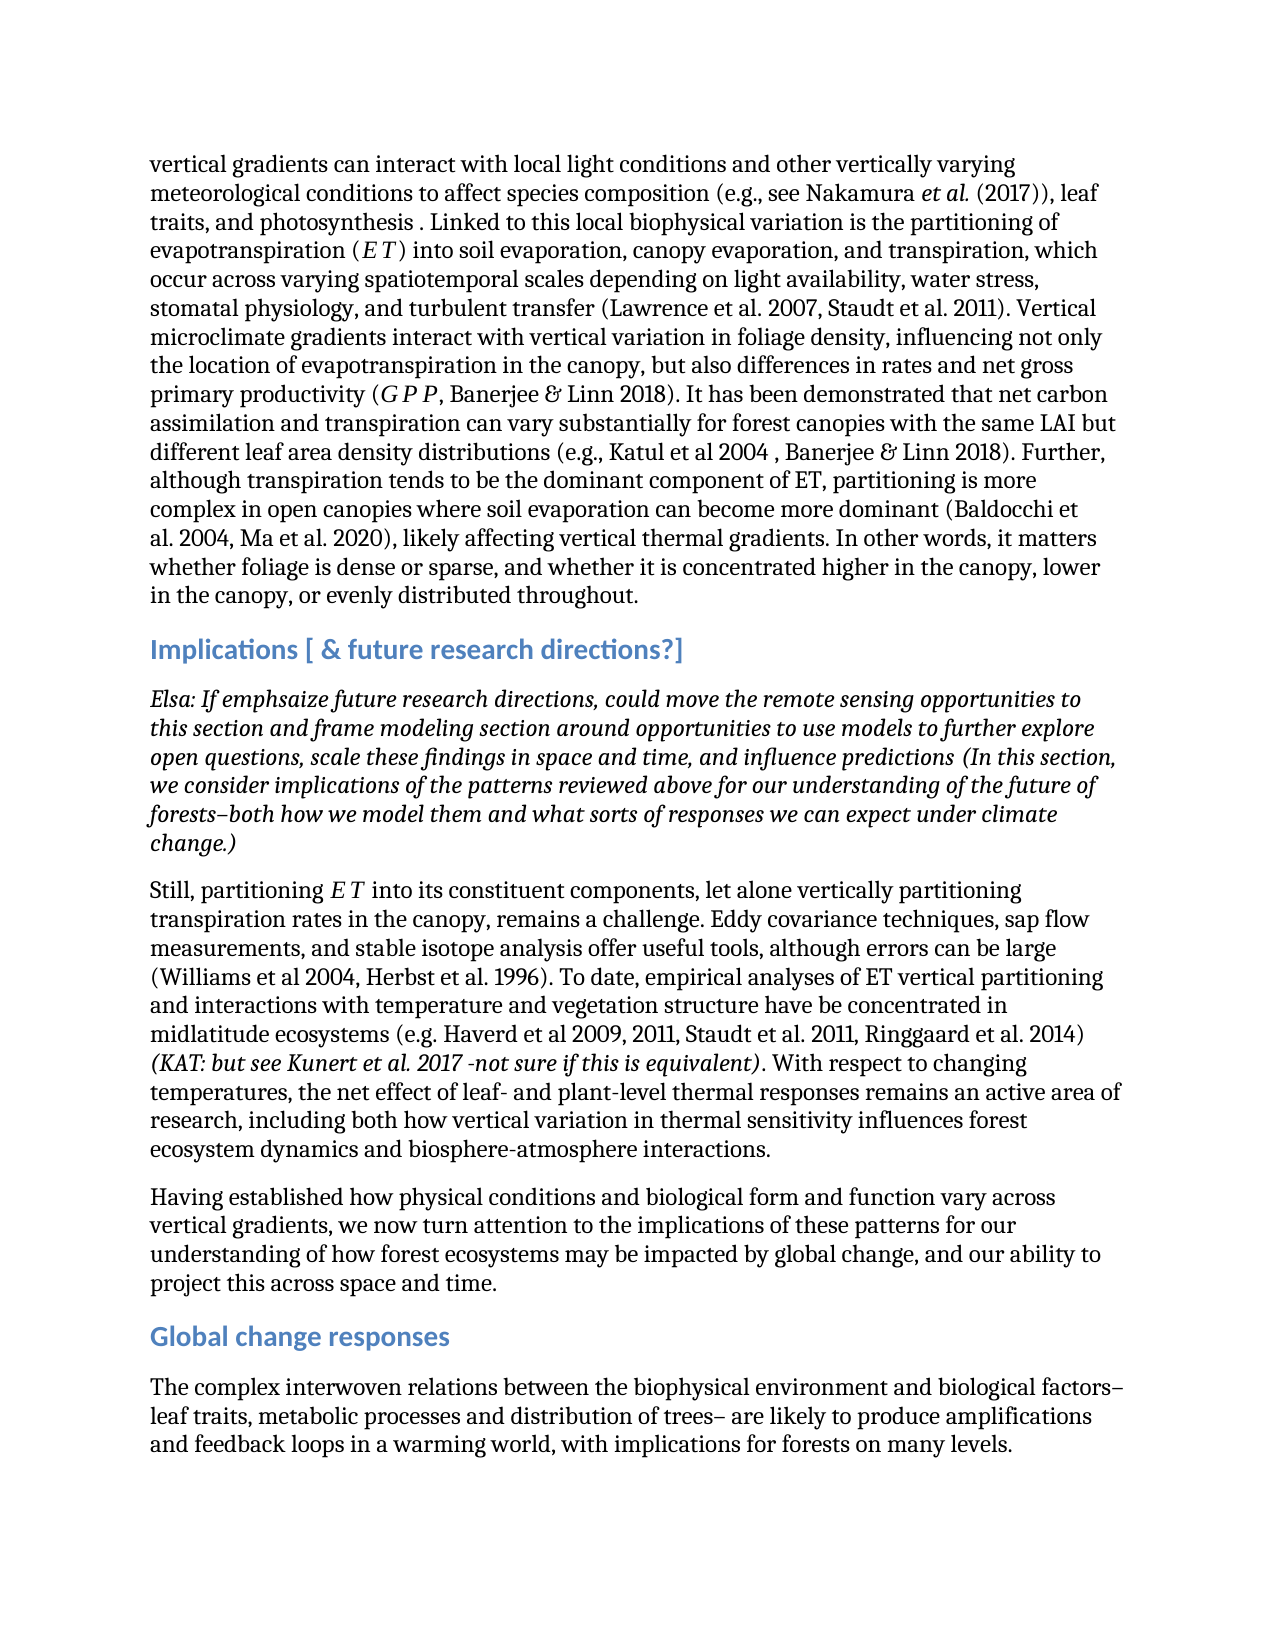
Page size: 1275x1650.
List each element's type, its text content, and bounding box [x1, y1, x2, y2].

text Still, partitioning into its constituent components, let alone vertically partitioning transpiration rates in the canopy, remains a challenge. Eddy covariance techniques, sap flow measurements, and stable isotope analysis offer useful tools, although errors can be large (Williams et al 2004, Herbst et al. 1996). To date, empirical analyses of ET vertical partitioning and interactions with temperature and vegetation structure have be concentrated in midlatitude ecosystems (e.g. Haverd et al 2009, 2011, Staudt et al. 2011, Ringgaard et al. 2014) (KAT: but see Kunert et al. 2017 -not sure if this is equivalent). With respect to changing temperatures, the net effect of leaf- and plant-level thermal responses remains an active area of research, including both how vertical variation in thermal sensitivity influences forest ecosystem dynamics and biosphere-atmosphere interactions. [150, 876, 1125, 1164]
text Having established how physical conditions and biological form and function vary across vertical gradients, we now turn attention to the implications of these patterns for our understanding of how forest ecosystems may be impacted by global change, and our ability to project this across space and time. [150, 1183, 1125, 1298]
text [150, 150, 1125, 610]
subtitle Global change responses [150, 1318, 1125, 1354]
text The complex interwoven relations between the biophysical environment and biological factors–leaf traits, metabolic processes and distribution of trees– are likely to produce amplifications and feedback loops in a warming world, with implications for forests on many levels. [150, 1373, 1125, 1459]
subtitle Implications [ & future research directions?] [150, 631, 1125, 666]
text Elsa: If emphsaize future research directions, could move the remote sensing opportunities to this section and frame modeling section around opportunities to use models to further explore open questions, scale these findings in space and time, and influence predictions (In this section, we consider implications of the patterns reviewed above for our understanding of the future of forests–both how we model them and what sorts of responses we can expect under climate change.) [150, 685, 1125, 858]
